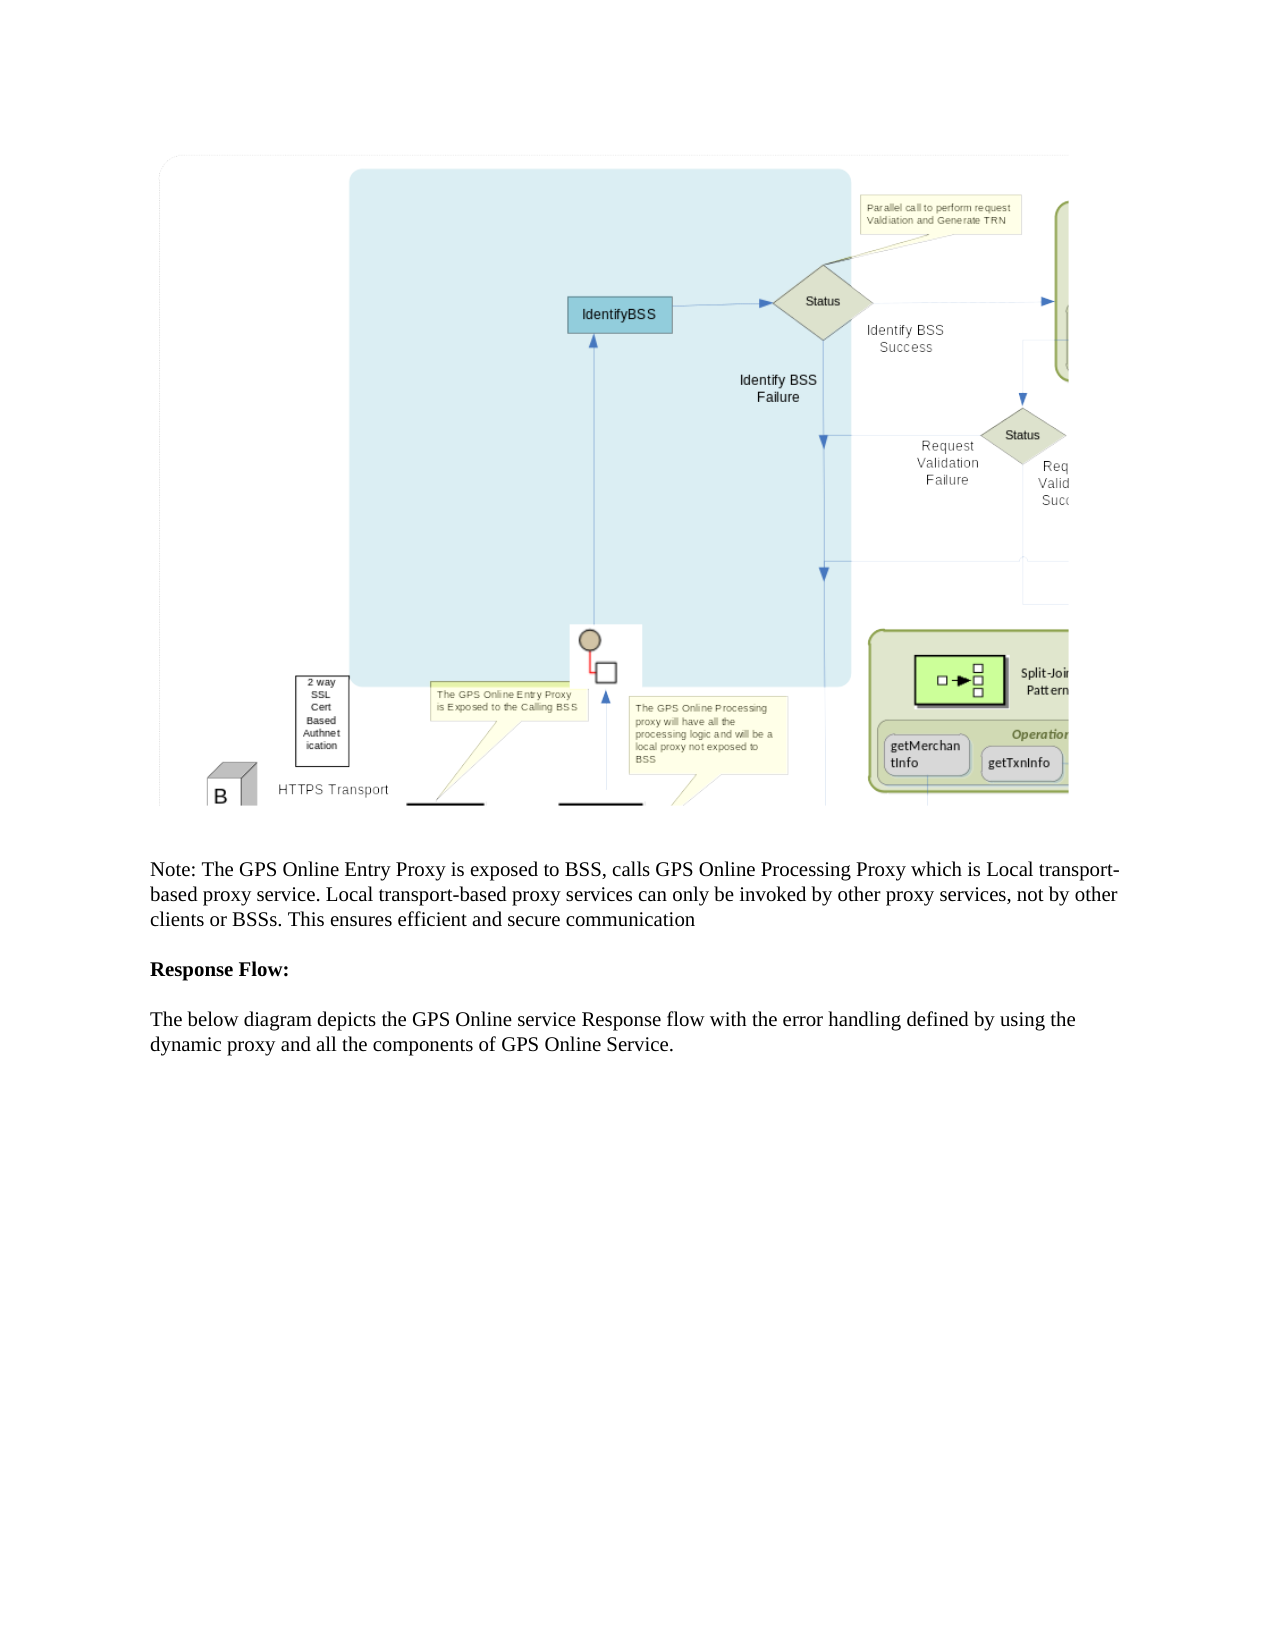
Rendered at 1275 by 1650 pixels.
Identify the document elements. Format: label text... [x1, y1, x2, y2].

text The below diagram depicts the GPS Online service Response flow with the error handling defined by using the dynamic proxy and all the components of GPS Online Service. [150, 1006, 1125, 1056]
text Response Flow: [150, 956, 1125, 981]
text Note: The GPS Online Entry Proxy is exposed to BSS, calls GPS Online Processing Proxy which is Local transport-based proxy service. Local transport-based proxy services can only be invoked by other proxy services, not by other clients or BSSs. This ensures efficient and secure communication [150, 856, 1125, 931]
